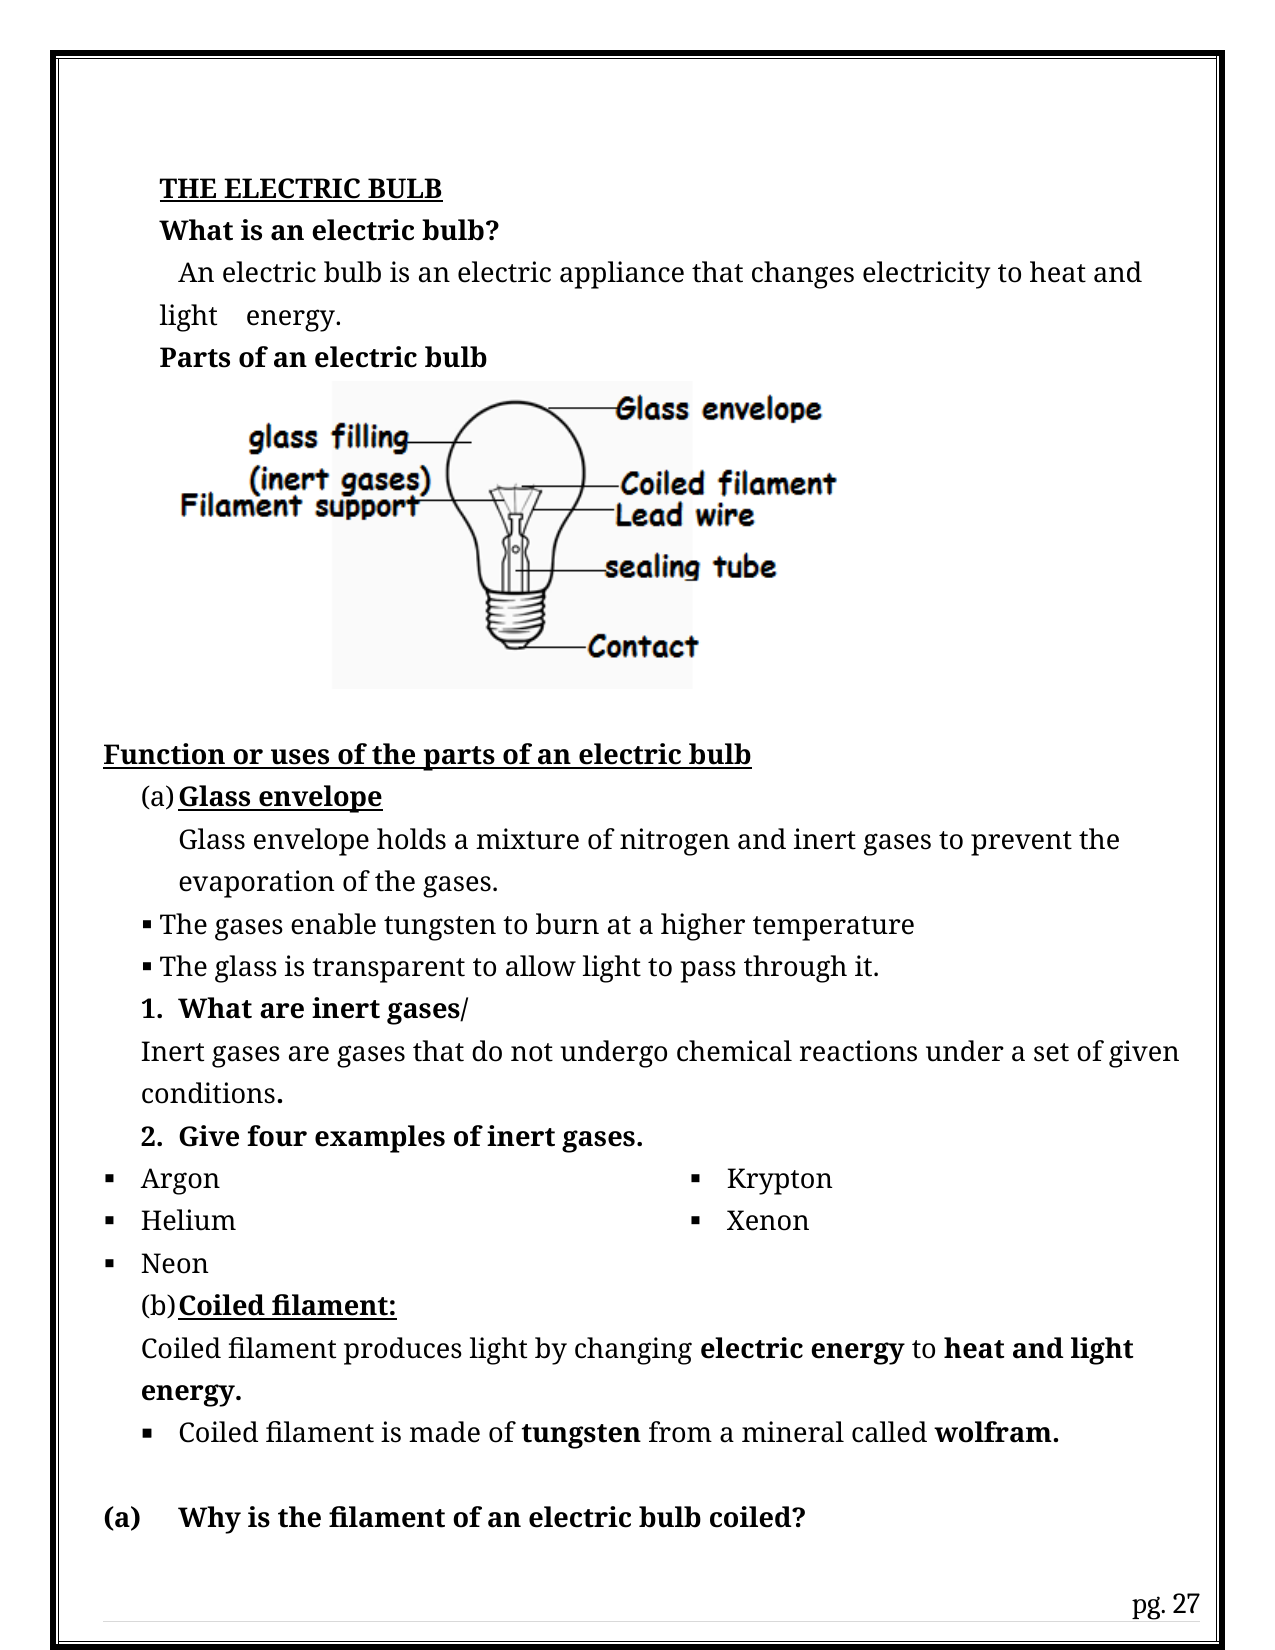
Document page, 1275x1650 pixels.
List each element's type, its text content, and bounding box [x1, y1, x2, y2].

list Neon [103, 1244, 614, 1281]
text THE ELECTRIC BULB [103, 169, 1200, 206]
text Parts of an electric bulb [103, 339, 1200, 376]
list Glass envelope [141, 778, 1200, 815]
text Coiled filament produces light by changing electric energy to heat and light energy. [141, 1329, 1200, 1408]
text Function or uses of the parts of an electric bulb [103, 736, 1200, 772]
list Coiled filament is made of tungsten from a mineral called wolfram. [141, 1414, 1200, 1451]
list The gases enable tungsten to burn at a higher temperature [141, 905, 1200, 942]
list The glass is transparent to allow light to pass through it. [141, 947, 1200, 984]
list Krypton [689, 1159, 1200, 1196]
list Give four examples of inert gases. [141, 1117, 1200, 1154]
text What is an electric bulb? [103, 212, 1200, 248]
list Helium [103, 1202, 614, 1239]
list What are inert gases/ [141, 990, 1200, 1027]
text Inert gases are gases that do not undergo chemical reactions under a set of given conditions. [141, 1032, 1200, 1112]
list Argon [103, 1159, 614, 1196]
text An electric bulb is an electric appliance that changes electricity to heat and light energy. [159, 254, 1200, 333]
list Why is the filament of an electric bulb coiled? [103, 1499, 1200, 1536]
list Coiled filament: [141, 1287, 1200, 1323]
list Glass envelope holds a mixture of nitrogen and inert gases to prevent the evaporation of the gases. [178, 820, 1200, 899]
list Xenon [689, 1202, 1200, 1239]
picture [168, 381, 839, 689]
